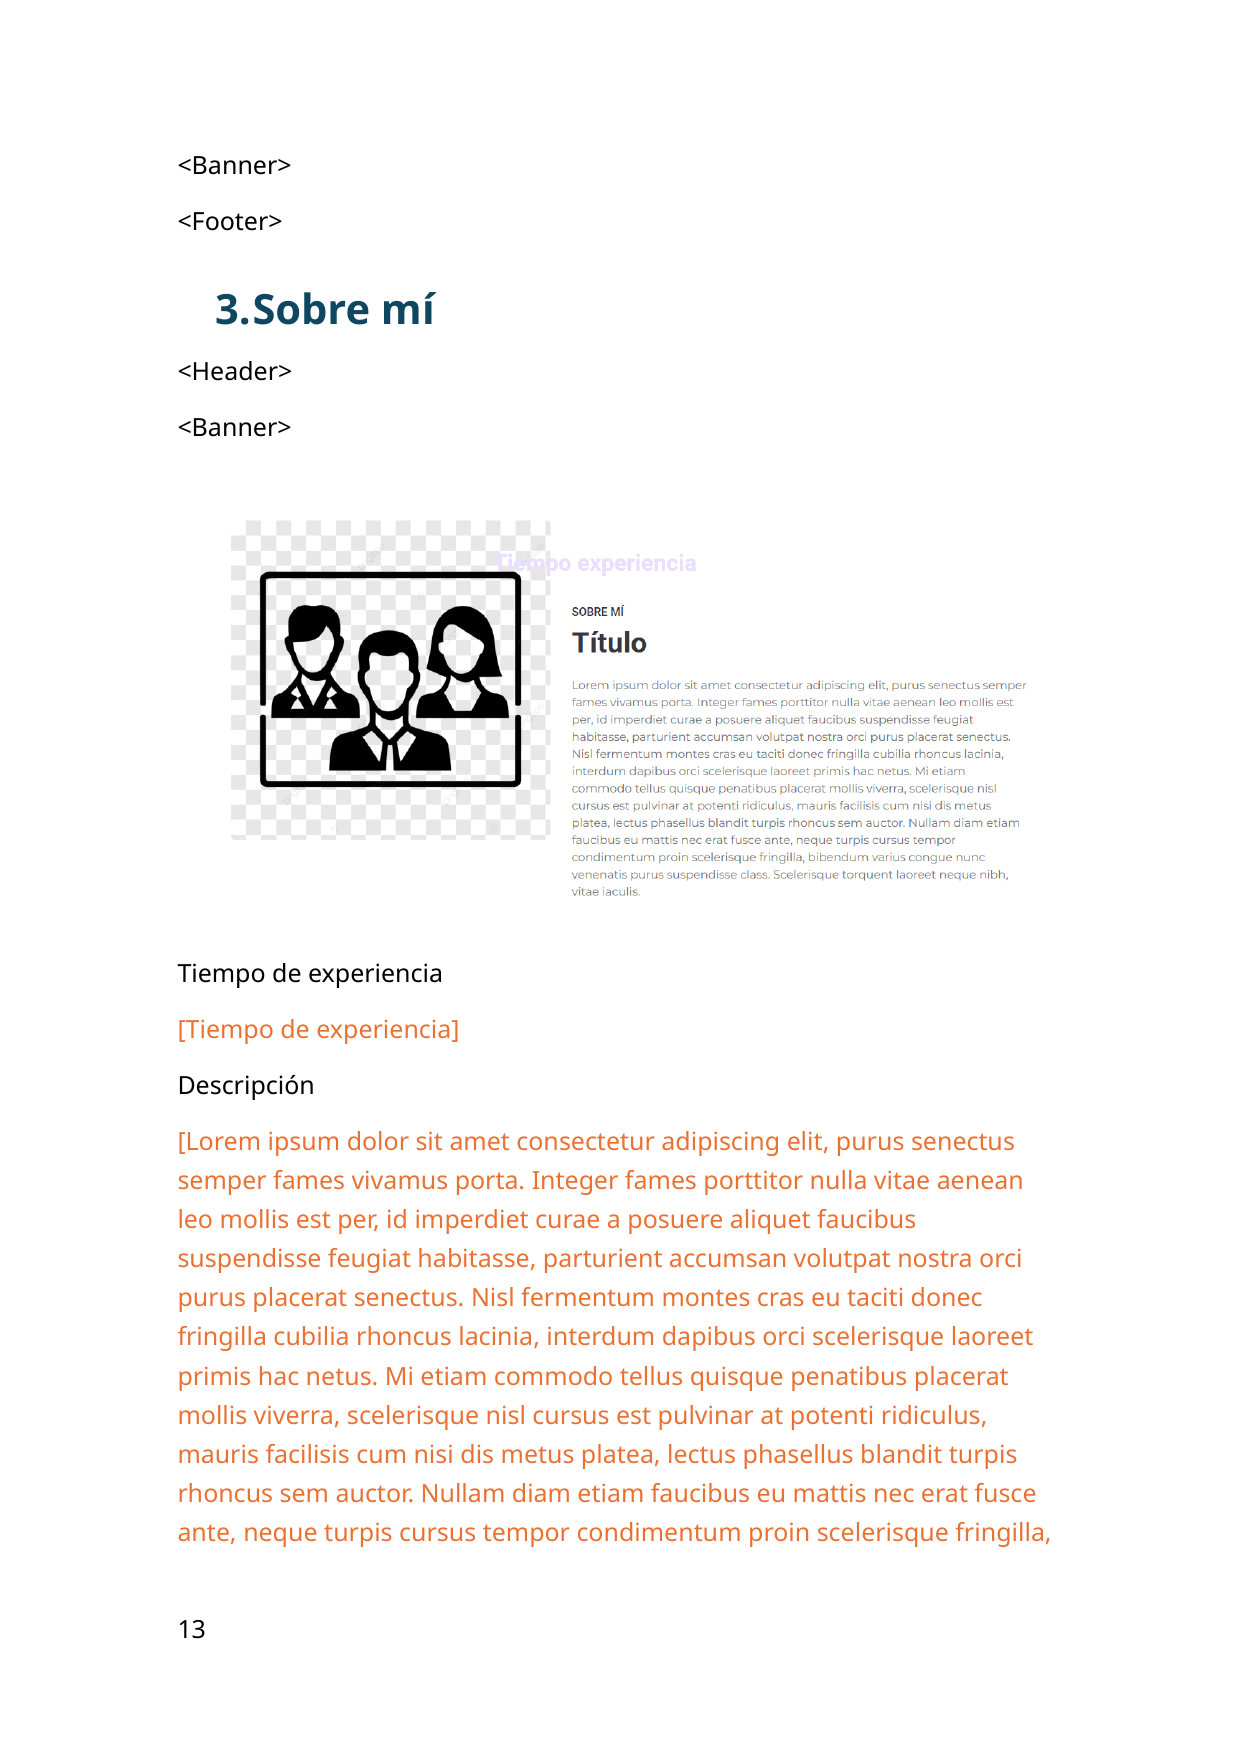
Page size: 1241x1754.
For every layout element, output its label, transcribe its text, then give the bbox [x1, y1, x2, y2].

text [177, 1123, 1063, 1549]
text <Banner> [177, 409, 1063, 443]
text Descripción [177, 1067, 1063, 1101]
text [Tiempo de experiencia] [177, 1012, 1063, 1046]
picture [177, 465, 1063, 934]
text Tiempo de experiencia [177, 956, 1063, 990]
text <Footer> [177, 203, 1063, 237]
subtitle Sobre mí [215, 280, 1063, 337]
text <Header> [177, 354, 1063, 388]
text <Banner> [177, 148, 1063, 182]
